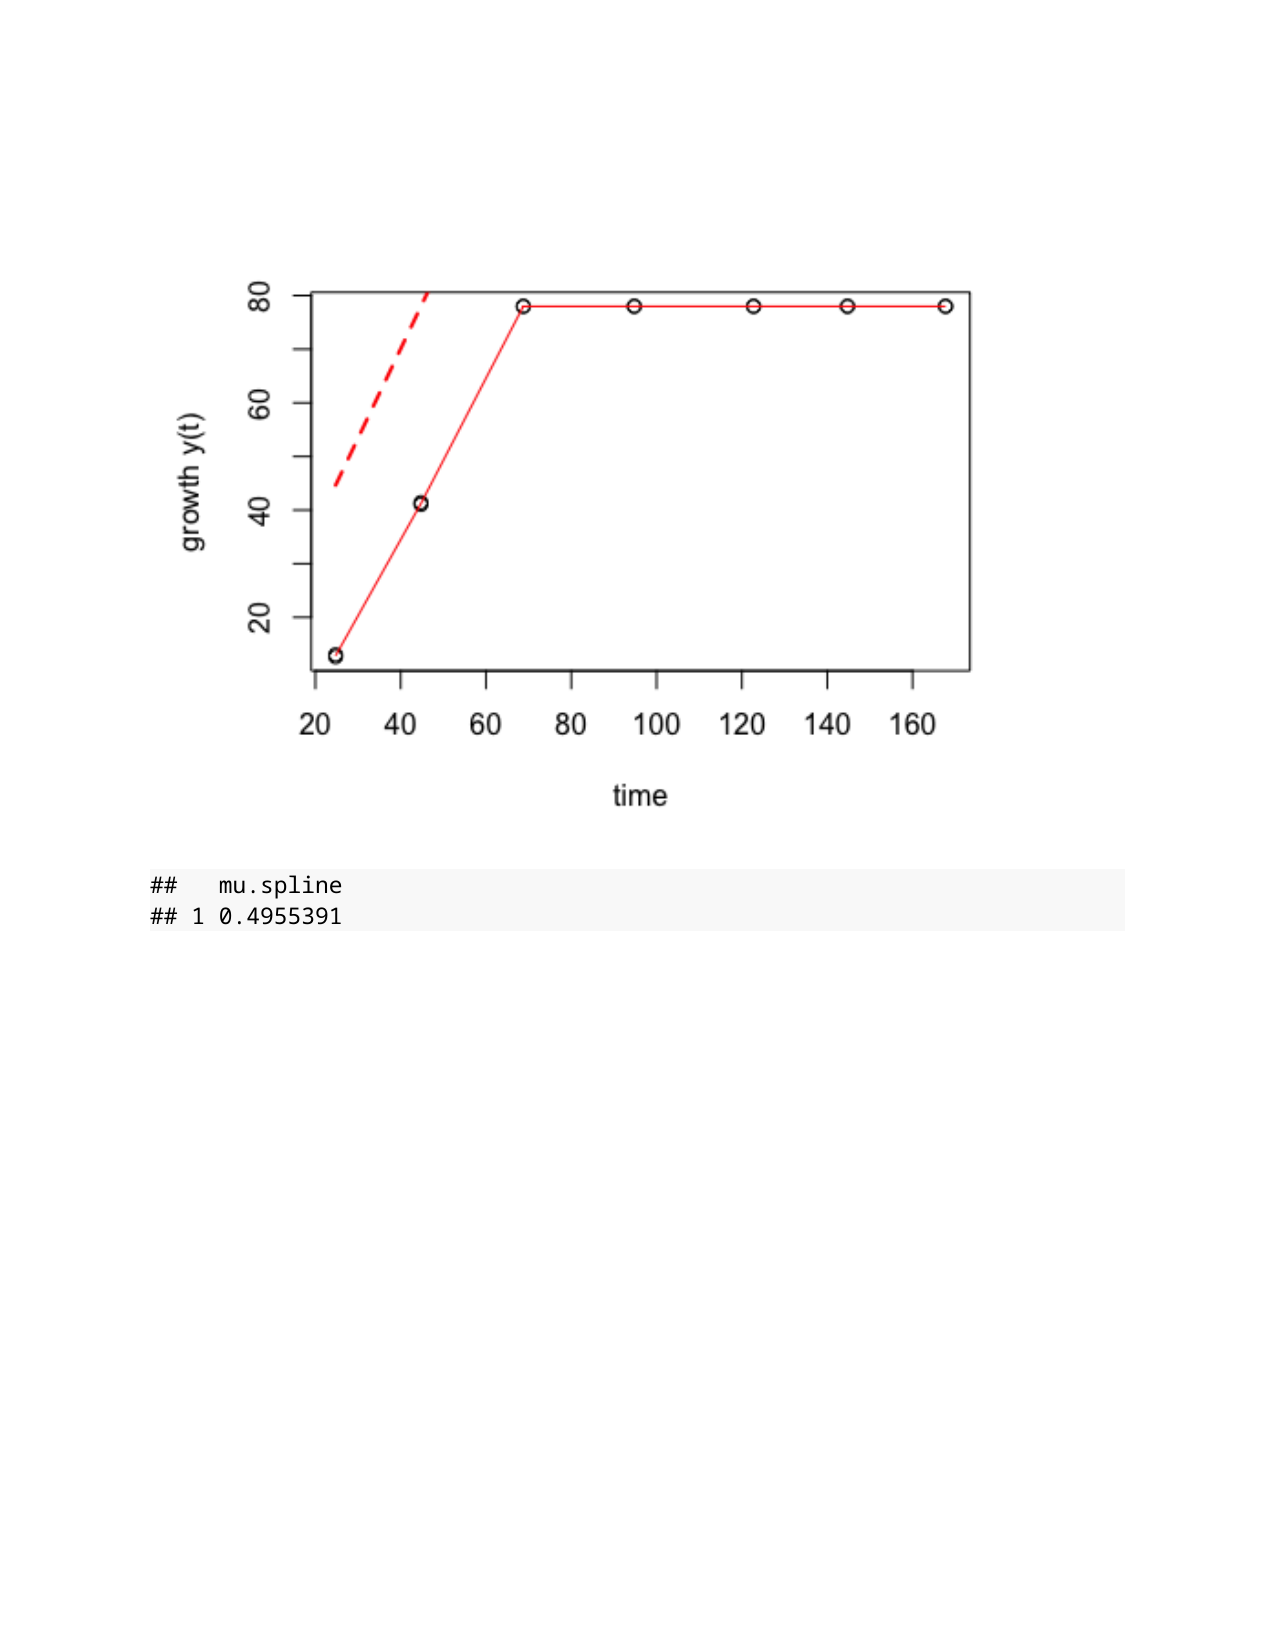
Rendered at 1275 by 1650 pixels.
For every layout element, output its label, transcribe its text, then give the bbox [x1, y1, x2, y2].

text ## mu.spline ## 1 0.4955391 [150, 869, 1125, 931]
picture [168, 150, 1044, 850]
